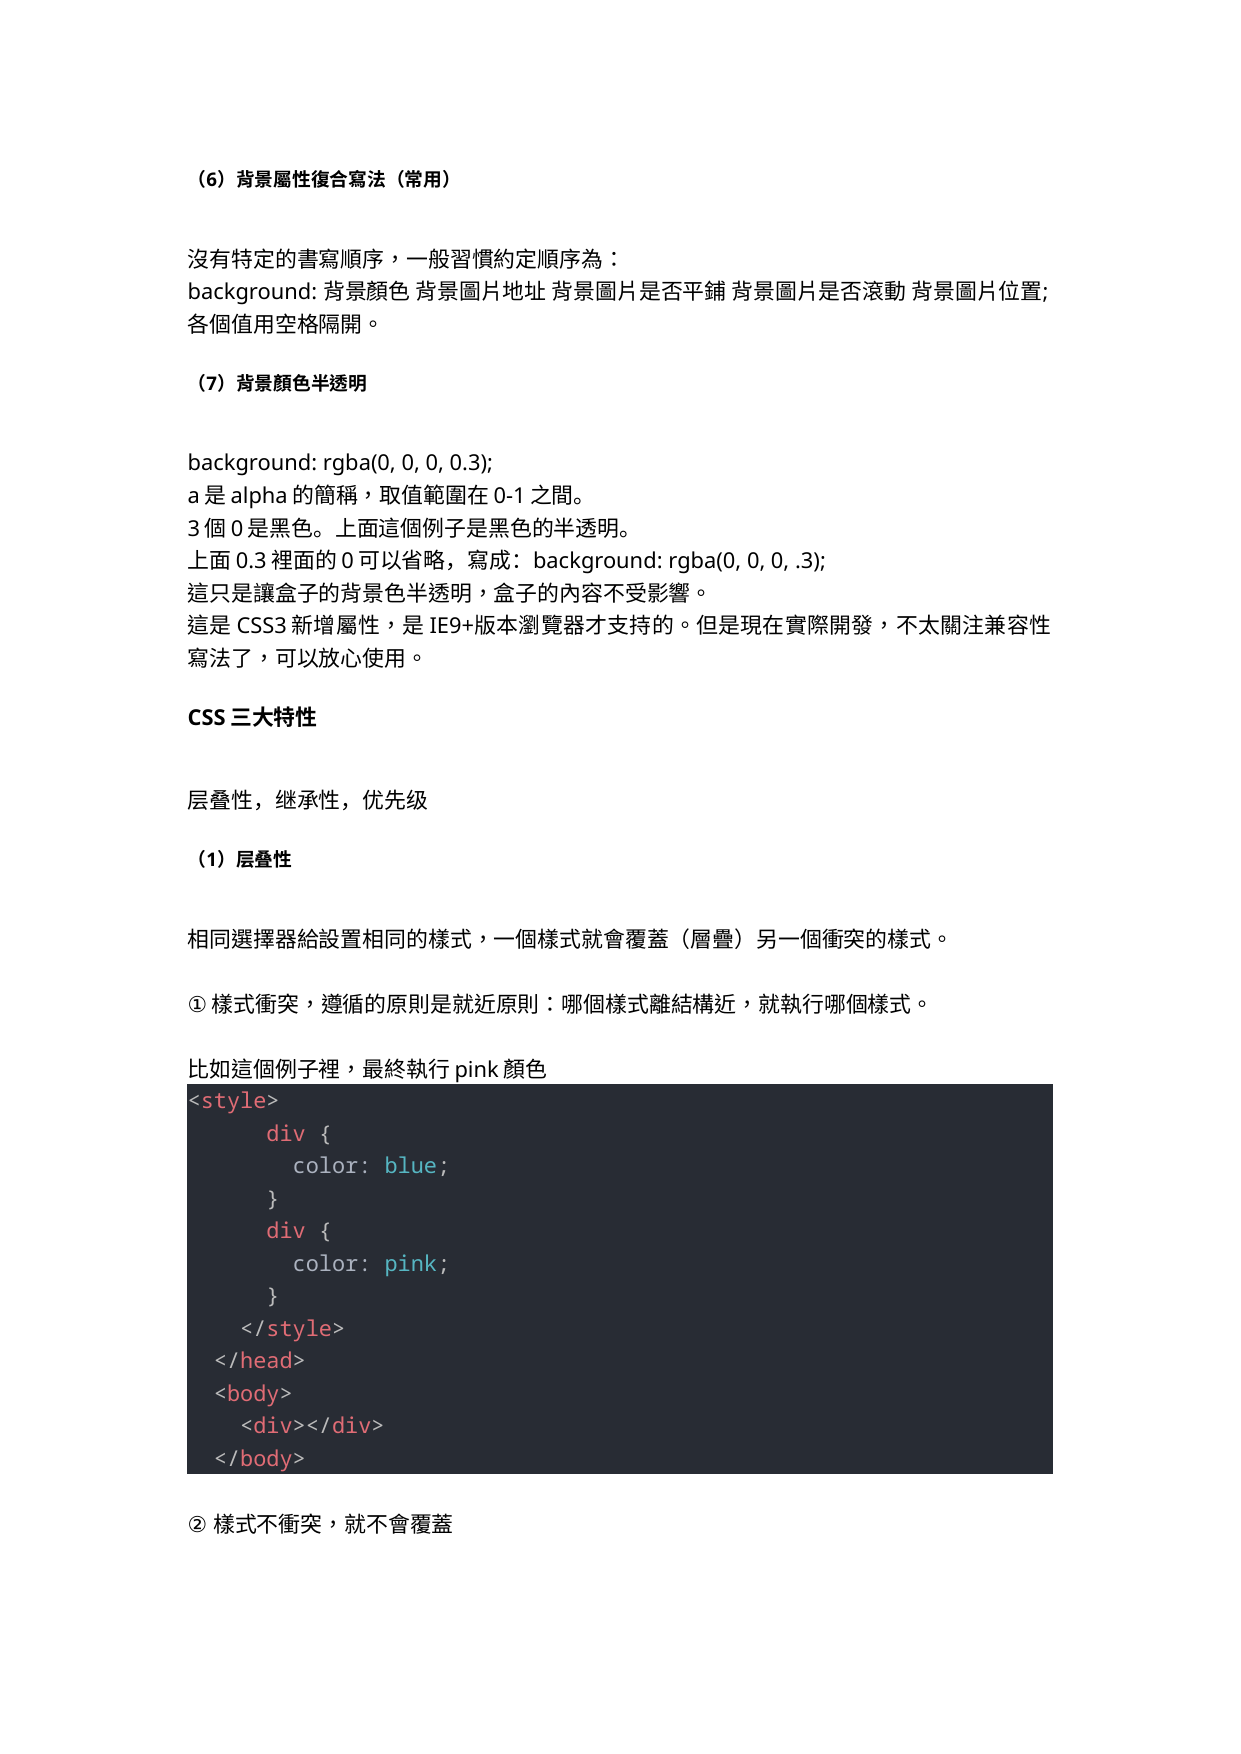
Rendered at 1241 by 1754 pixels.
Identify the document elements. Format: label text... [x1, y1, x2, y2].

text color: blue; [187, 1149, 1053, 1182]
text 比如這個例子裡，最終執行pink顏色 [187, 1052, 1053, 1084]
text </head> [187, 1344, 1053, 1377]
text background: rgba(0, 0, 0, 0.3); [187, 445, 1053, 478]
text color: pink; [187, 1247, 1053, 1279]
text 上面0.3裡面的0可以省略，寫成：background: rgba(0, 0, 0, .3); [187, 543, 1053, 575]
text div { [187, 1214, 1053, 1247]
text ② 樣式不衝突，就不會覆蓋 [187, 1507, 1053, 1539]
text 相同選擇器給設置相同的樣式，一個樣式就會覆蓋（層疊）另一個衝突的樣式。 [187, 922, 1053, 954]
text 层叠性，继承性，优先级 [187, 783, 1053, 815]
text </style> [187, 1312, 1053, 1344]
subtitle CSS三大特性 [187, 700, 1053, 732]
text <body> [187, 1377, 1053, 1409]
subtitle （1）层叠性 [187, 842, 1053, 875]
text 這只是讓盒子的背景色半透明，盒子的內容不受影響。 [187, 575, 1053, 608]
text background: 背景顏色 背景圖片地址 背景圖片是否平鋪 背景圖片是否滾動 背景圖片位置; [187, 274, 1053, 306]
text div { [187, 1117, 1053, 1149]
text } [187, 1279, 1053, 1312]
text } [187, 1182, 1053, 1214]
text 各個值用空格隔開。 [187, 306, 1053, 339]
text 3個0是黑色。上面這個例子是黑色的半透明。 [187, 510, 1053, 543]
subtitle （7）背景顏色半透明 [187, 366, 1053, 398]
text a是alpha的簡稱，取值範圍在0-1之間。 [187, 478, 1053, 510]
text </body> [187, 1442, 1053, 1474]
text <div></div> [187, 1409, 1053, 1442]
text 這是CSS3新增屬性，是IE9+版本瀏覽器才支持的。但是現在實際開發，不太關注兼容性寫法了，可以放心使用。 [187, 608, 1053, 673]
text 沒有特定的書寫順序，一般習慣約定順序為： [187, 241, 1053, 274]
text ①樣式衝突，遵循的原則是就近原則：哪個樣式離結構近，就執行哪個樣式。 [187, 987, 1053, 1019]
subtitle （6）背景屬性復合寫法（常用） [187, 162, 1053, 194]
text <style> [187, 1084, 1053, 1117]
